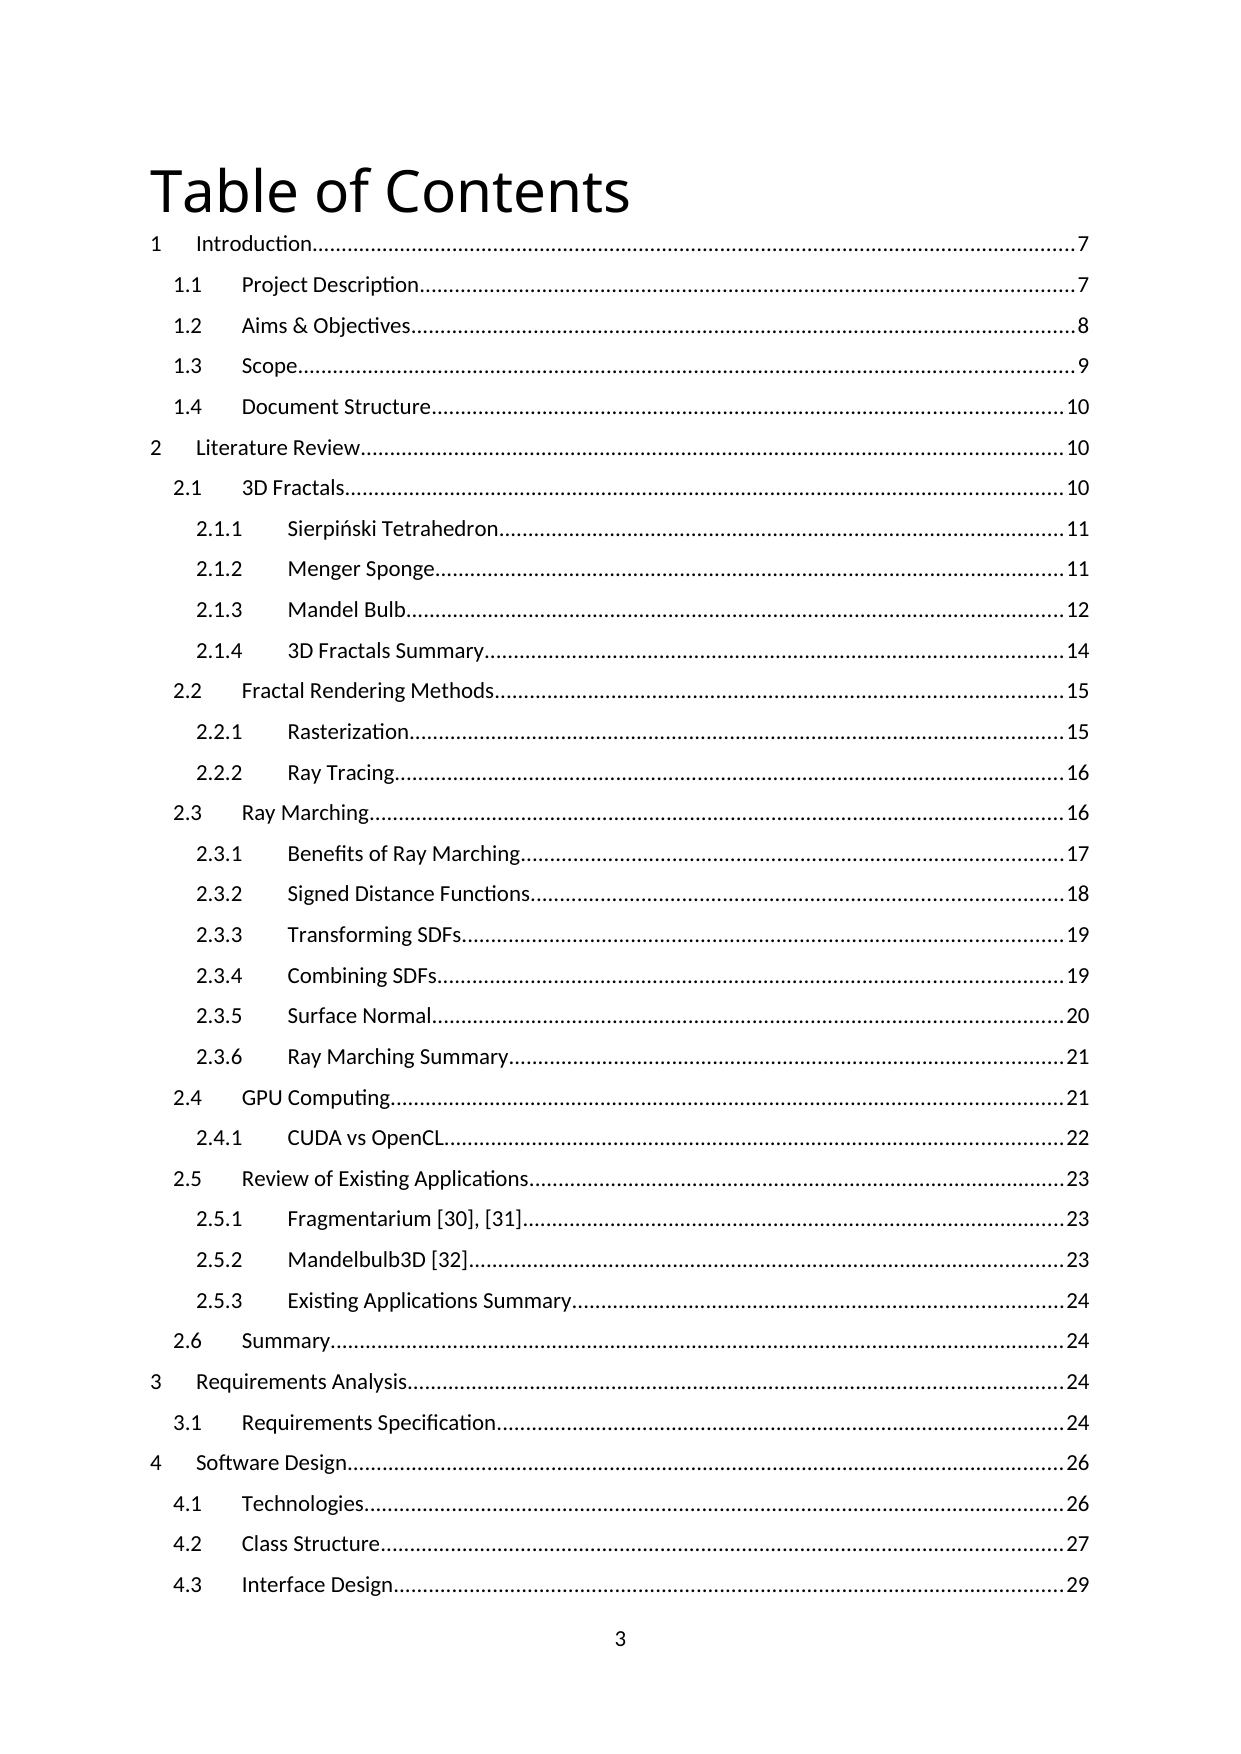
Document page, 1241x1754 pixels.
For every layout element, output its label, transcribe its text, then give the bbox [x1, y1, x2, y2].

text 4.3 Interface Design 29 [173, 1570, 1090, 1598]
text 4.1 Technologies 26 [173, 1489, 1090, 1517]
text 1.2 Aims & Objectives 8 [173, 311, 1090, 339]
text 4.2 Class Structure 27 [173, 1529, 1090, 1557]
text 2.4.1 CUDA vs OpenCL 22 [196, 1123, 1090, 1151]
text 2.5.2 Mandelbulb3D [32] 23 [196, 1245, 1090, 1273]
text 2.3 Ray Marching 16 [173, 798, 1090, 826]
text 1.4 Document Structure 10 [173, 392, 1090, 420]
title Table of Contents [150, 150, 1090, 229]
text 2.5.3 Existing Applications Summary 24 [196, 1286, 1090, 1314]
text 3.1 Requirements Specification 24 [173, 1408, 1090, 1436]
text 2.1.3 Mandel Bulb 12 [196, 595, 1090, 623]
text 1.1 Project Description 7 [173, 270, 1090, 298]
text 2.5.1 Fragmentarium [30], [31] 23 [196, 1204, 1090, 1232]
text 2.3.2 Signed Distance Functions 18 [196, 879, 1090, 907]
text 1.3 Scope 9 [173, 351, 1090, 379]
text 2.3.3 Transforming SDFs 19 [196, 920, 1090, 948]
text 2.1.1 Sierpiński Tetrahedron 11 [196, 514, 1090, 542]
text 2.4 GPU Computing 21 [173, 1083, 1090, 1111]
text 3 Requirements Analysis 24 [150, 1367, 1090, 1395]
text 2.2.1 Rasterization 15 [196, 717, 1090, 745]
text 2.5 Review of Existing Applications 23 [173, 1164, 1090, 1192]
text 2.3.6 Ray Marching Summary 21 [196, 1042, 1090, 1070]
text 2.3.1 Benefits of Ray Marching 17 [196, 839, 1090, 867]
text 2.1 3D Fractals 10 [173, 473, 1090, 501]
text 2 Literature Review 10 [150, 433, 1090, 461]
text 2.6 Summary 24 [173, 1326, 1090, 1354]
text 2.1.4 3D Fractals Summary 14 [196, 636, 1090, 664]
text 4 Software Design 26 [150, 1448, 1090, 1476]
text 2.2.2 Ray Tracing 16 [196, 758, 1090, 786]
text 2.1.2 Menger Sponge 11 [196, 554, 1090, 582]
text 1 Introduction 7 [150, 229, 1090, 257]
text 2.3.4 Combining SDFs 19 [196, 961, 1090, 989]
text 2.3.5 Surface Normal 20 [196, 1001, 1090, 1029]
text 2.2 Fractal Rendering Methods 15 [173, 676, 1090, 704]
